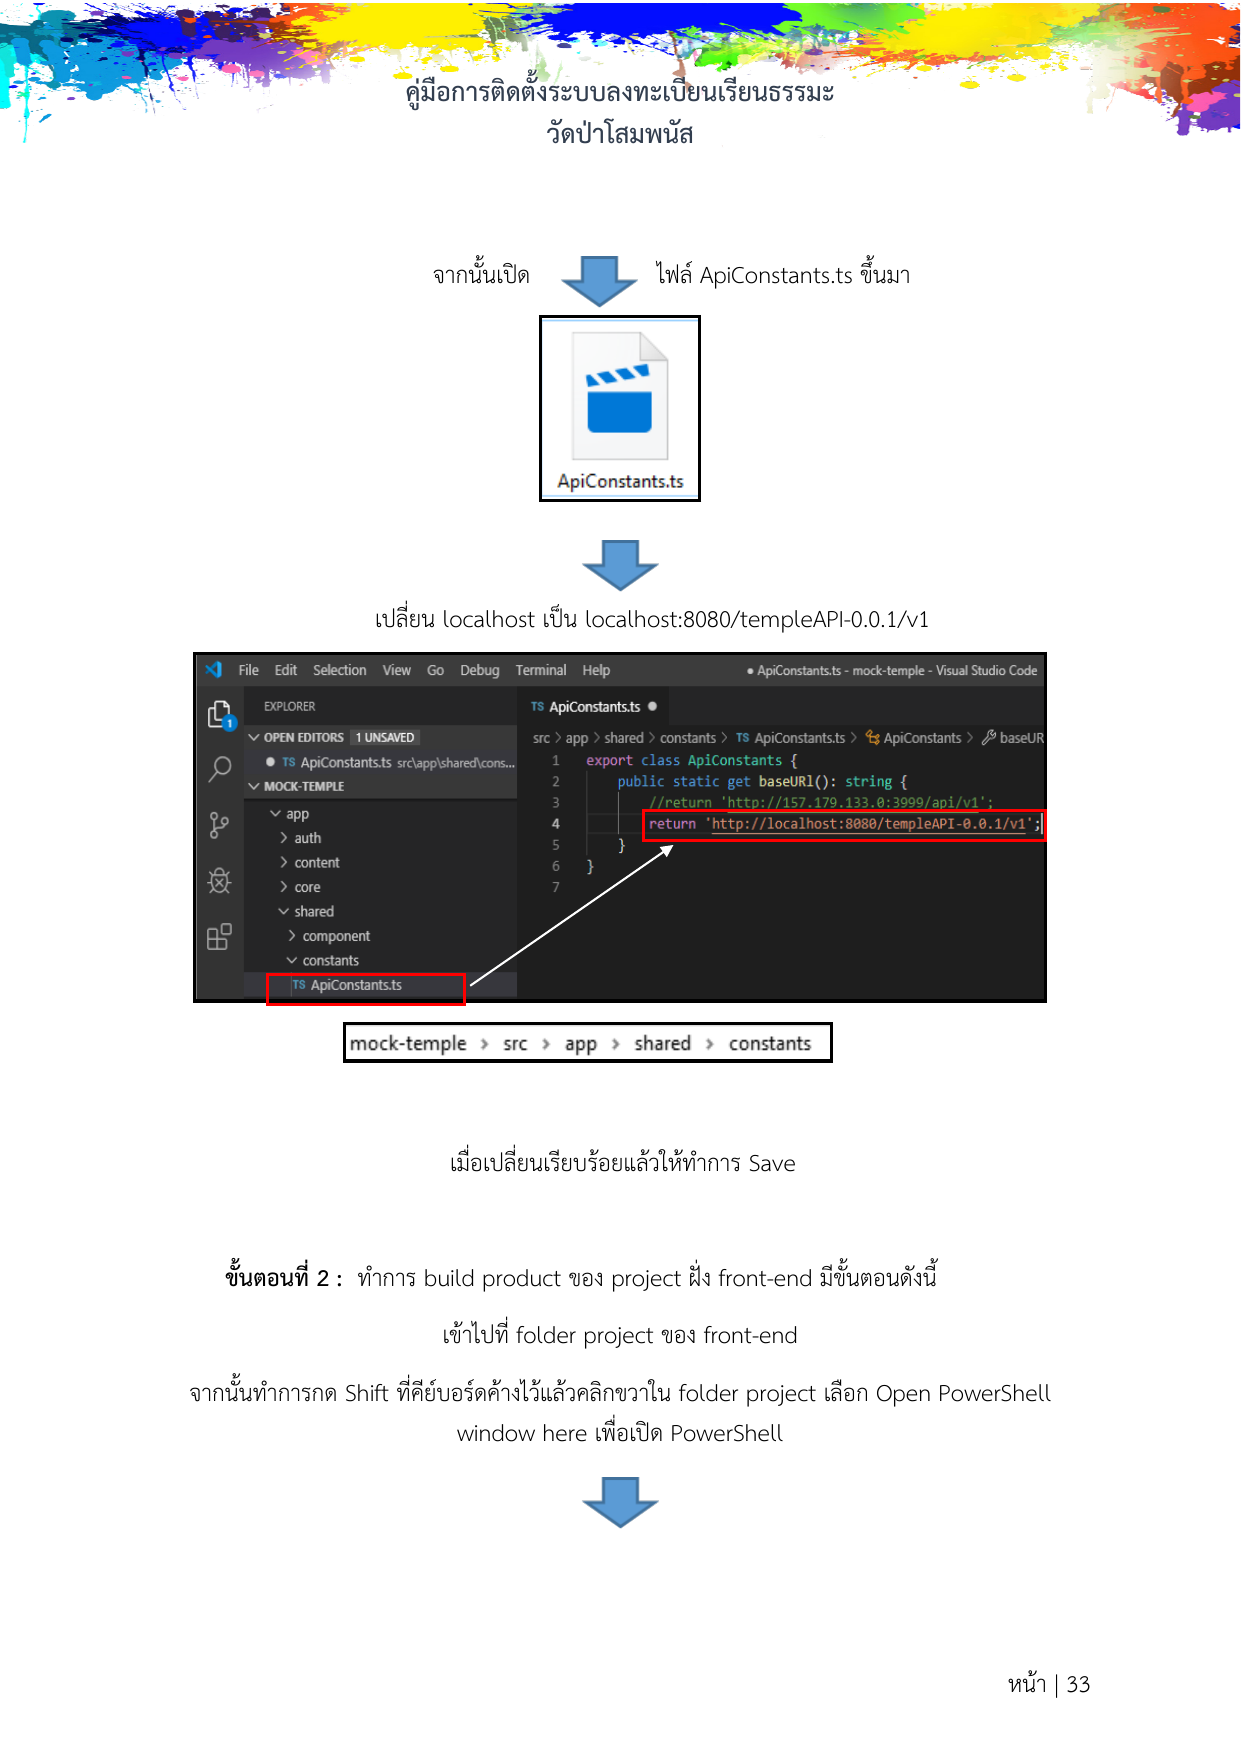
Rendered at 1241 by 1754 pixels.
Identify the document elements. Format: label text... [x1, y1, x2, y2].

picture [269, 976, 463, 999]
picture [70, 79, 84, 83]
text เข้าไปที่ folder project ของ front-end [150, 1314, 1090, 1352]
picture [122, 50, 133, 56]
picture [346, 1025, 830, 1059]
text จากนั้นเปิด ไฟล์ ApiConstants.ts ขึ้นมา [150, 254, 1090, 292]
picture [542, 318, 698, 499]
text จากนั้นทำการกด Shift ที่คีย์บอร์ดค้างไว้แล้วคลิกขวาใน folder project เลือก Open PowerShell window here เพื่อเปิด PowerShell [150, 1372, 1090, 1450]
picture [0, 3, 1241, 150]
text เปลี่ยน localhost เป็น localhost:8080/templeAPI-0.0.1/v1 [300, 598, 1090, 636]
picture [61, 37, 73, 41]
picture [71, 66, 79, 71]
picture [581, 540, 660, 592]
picture [645, 812, 1044, 839]
text เมื่อเปลี่ยนเรียบร้อยแล้วให้ทำการ Save [375, 1142, 1090, 1180]
picture [79, 34, 102, 42]
text ขั้นตอนที่ 2 : ทำการ build product ของ project ฝั่ง front-end มีขั้นตอนดังนี้ [225, 1257, 1090, 1295]
picture [560, 256, 639, 308]
picture [581, 1477, 660, 1529]
picture [196, 655, 1044, 999]
